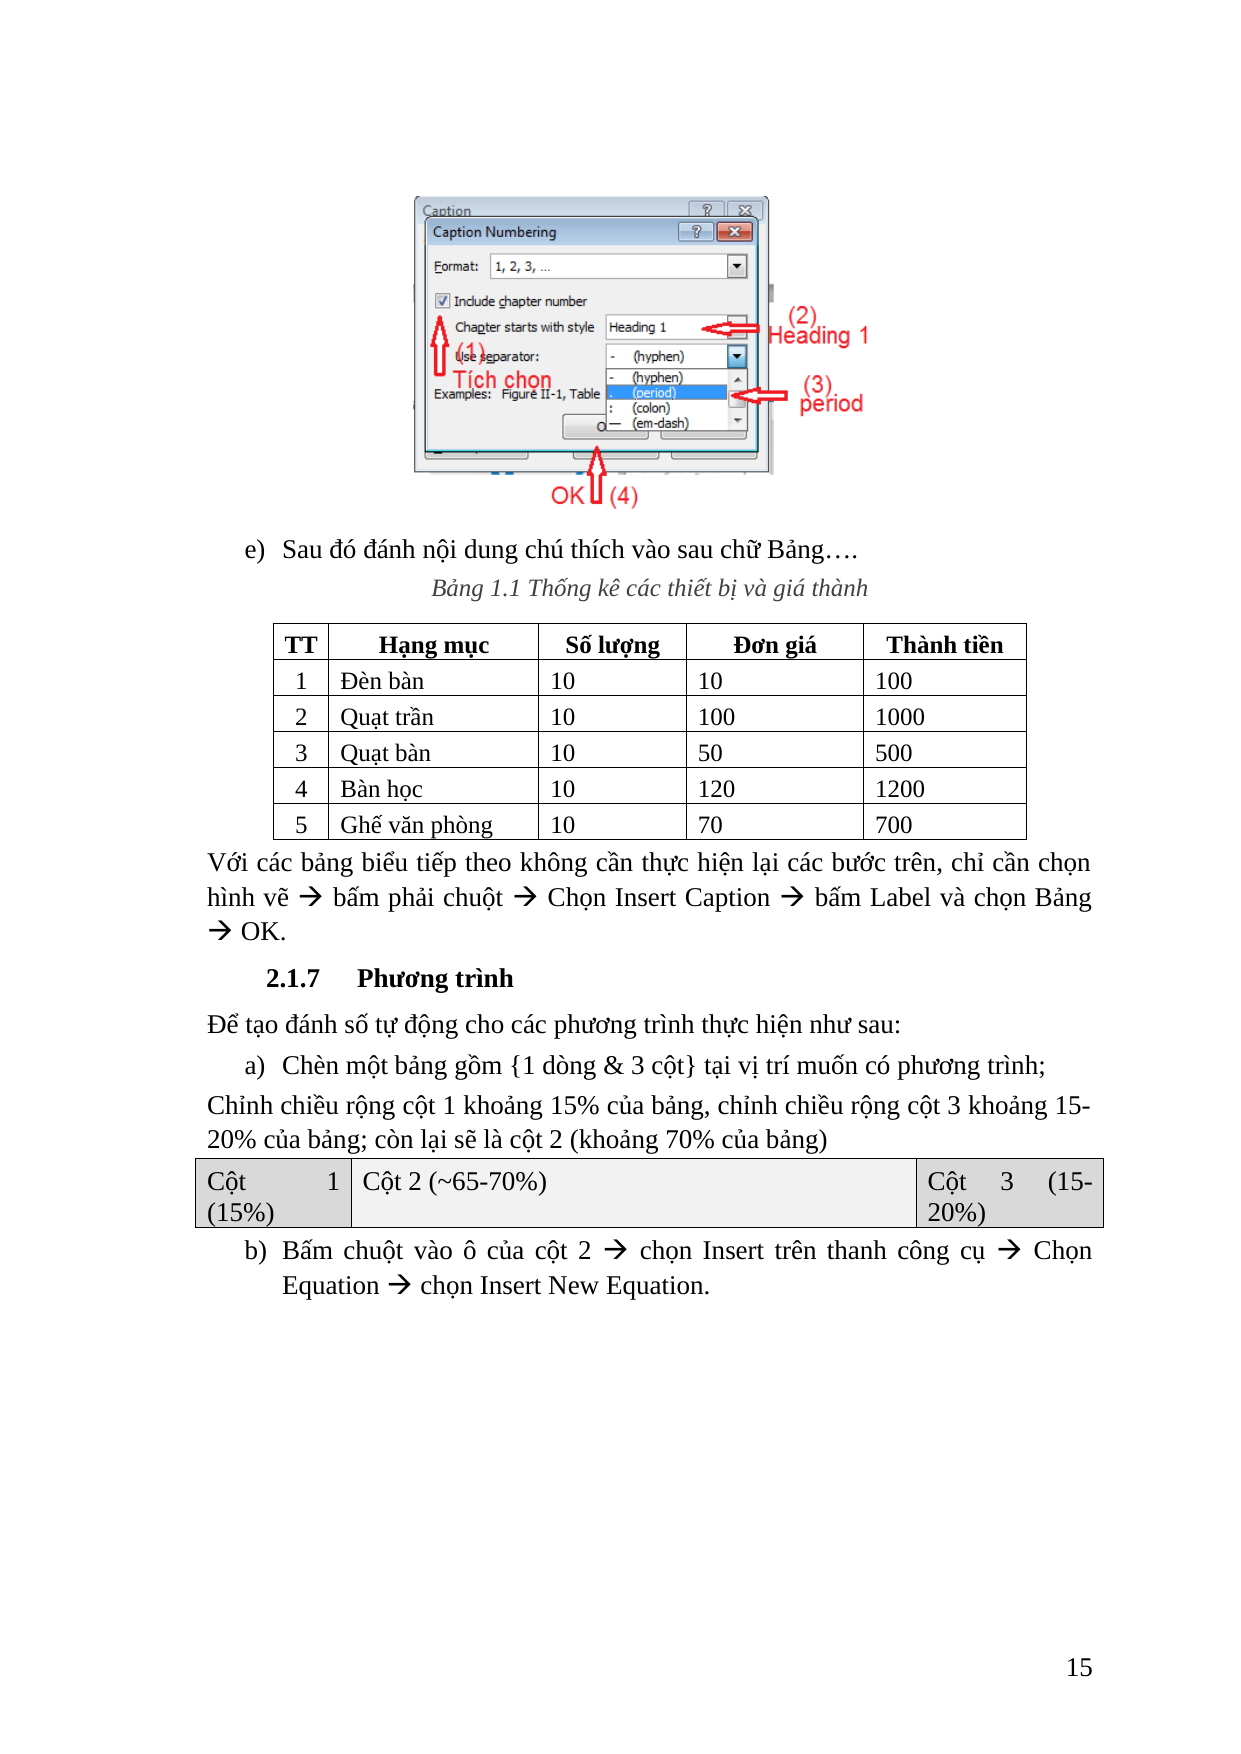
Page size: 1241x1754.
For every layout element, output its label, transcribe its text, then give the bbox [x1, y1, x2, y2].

table_cell Bàn học [329, 768, 538, 803]
table_cell 5 [274, 804, 328, 839]
table_cell 3 [274, 732, 328, 767]
text Với các bảng biểu tiếp theo không cần thực hiện lại các bước trên, chỉ cần chọn hình vẽ bấm phải chuột Chọn Insert Caption bấm Label và chọn Bảng OK. [207, 846, 1092, 946]
table_cell 10 [539, 660, 686, 695]
table_cell 50 [687, 732, 863, 767]
table_cell 1000 [864, 696, 1026, 731]
table_cell 120 [687, 768, 863, 803]
table_cell 10 [539, 804, 686, 839]
picture [413, 196, 886, 524]
table_cell 10 [539, 696, 686, 731]
list Sau đó đánh nội dung chú thích vào sau chữ Bảng…. [244, 533, 1092, 564]
table_cell Ghế văn phòng [329, 804, 538, 839]
table_cell 10 [539, 768, 686, 803]
subtitle Phương trình [266, 962, 1092, 993]
table_header Cột 1 (15%) [196, 1159, 351, 1227]
table_header Cột 2 (~65-70%) [352, 1159, 916, 1227]
table_header Đơn giá [687, 624, 863, 659]
table_header Số lượng [539, 624, 686, 659]
table_cell 700 [864, 804, 1026, 839]
list Bấm chuột vào ô của cột 2 chọn Insert trên thanh công cụ Chọn Equation chọn Insert New Equation. [244, 1234, 1092, 1300]
table_cell Đèn bàn [329, 660, 538, 695]
table_cell Quạt bàn [329, 732, 538, 767]
table_header Hạng mục [329, 624, 538, 659]
table_cell 10 [687, 660, 863, 695]
table_cell 70 [687, 804, 863, 839]
table_header Thành tiền [864, 624, 1026, 659]
text Chỉnh chiều rộng cột 1 khoảng 15% của bảng, chỉnh chiều rộng cột 3 khoảng 15-20% của bảng; còn lại sẽ là cột 2 (khoảng 70% của bảng) [207, 1089, 1092, 1154]
table_cell 4 [274, 768, 328, 803]
table_cell 100 [864, 660, 1026, 695]
table_cell 100 [687, 696, 863, 731]
list Chèn một bảng gồm {1 dòng & 3 cột} tại vị trí muốn có phương trình; [244, 1049, 1092, 1080]
table_header Cột 3 (15-20%) [917, 1159, 1103, 1227]
table_cell 10 [539, 732, 686, 767]
table_cell Quạt trần [329, 696, 538, 731]
table_header TT [274, 624, 328, 659]
table_cell 1200 [864, 768, 1026, 803]
table_cell 500 [864, 732, 1026, 767]
text Để tạo đánh số tự động cho các phương trình thực hiện như sau: [207, 1008, 1092, 1039]
table_cell 1 [274, 660, 328, 695]
table_cell 2 [274, 696, 328, 731]
